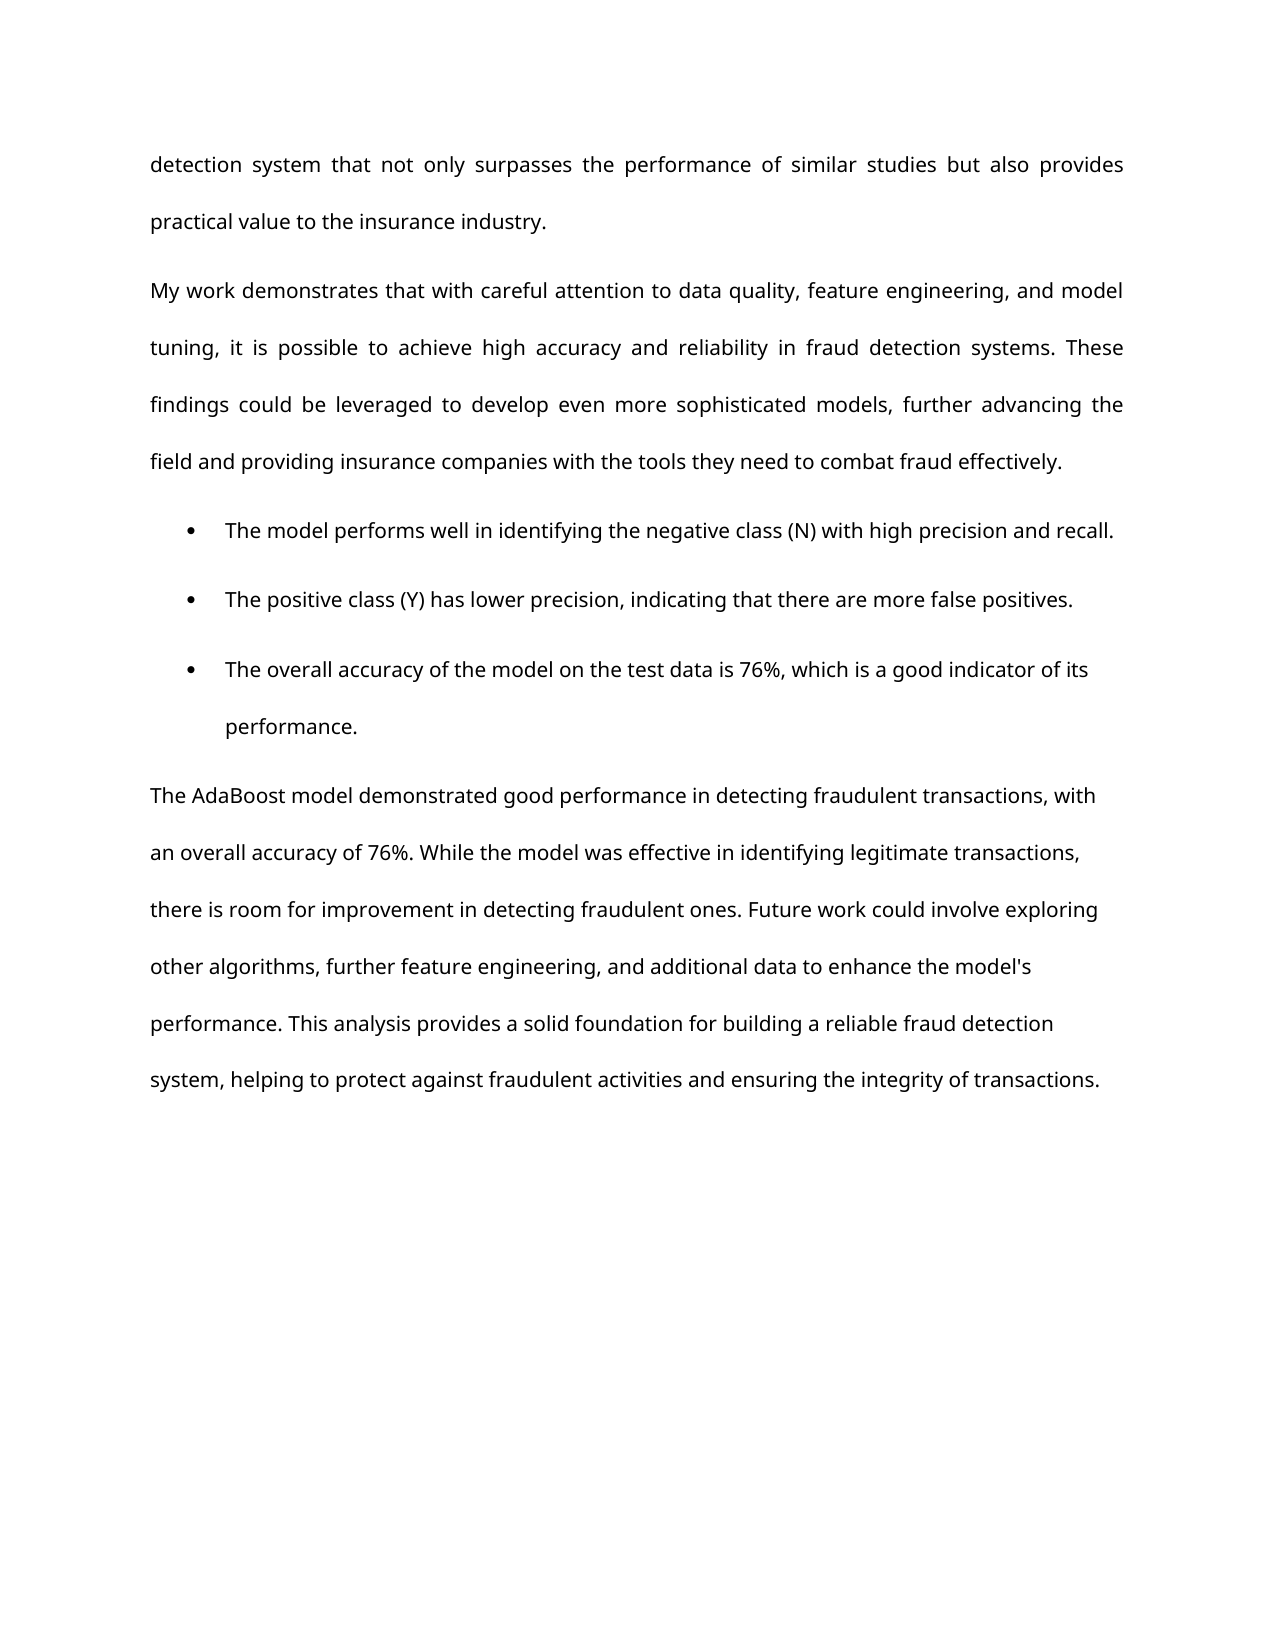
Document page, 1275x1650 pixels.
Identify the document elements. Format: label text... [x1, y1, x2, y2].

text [150, 150, 1125, 235]
text The AdaBoost model demonstrated good performance in detecting fraudulent transactions, with an overall accuracy of 76%. While the model was effective in identifying legitimate transactions, there is room for improvement in detecting fraudulent ones. Future work could involve exploring other algorithms, further feature engineering, and additional data to enhance the model's performance. This analysis provides a solid foundation for building a reliable fraud detection system, helping to protect against fraudulent activities and ensuring the integrity of transactions. [150, 781, 1125, 1094]
list The overall accuracy of the model on the test data is 76%, which is a good indicator of its performance. [187, 655, 1125, 740]
list The positive class (Y) has lower precision, indicating that there are more false positives. [187, 586, 1125, 614]
text My work demonstrates that with careful attention to data quality, feature engineering, and model tuning, it is possible to achieve high accuracy and reliability in fraud detection systems. These findings could be leveraged to develop even more sophisticated models, further advancing the field and providing insurance companies with the tools they need to combat fraud effectively. [150, 276, 1125, 475]
list The model performs well in identifying the negative class (N) with high precision and recall. [187, 516, 1125, 545]
